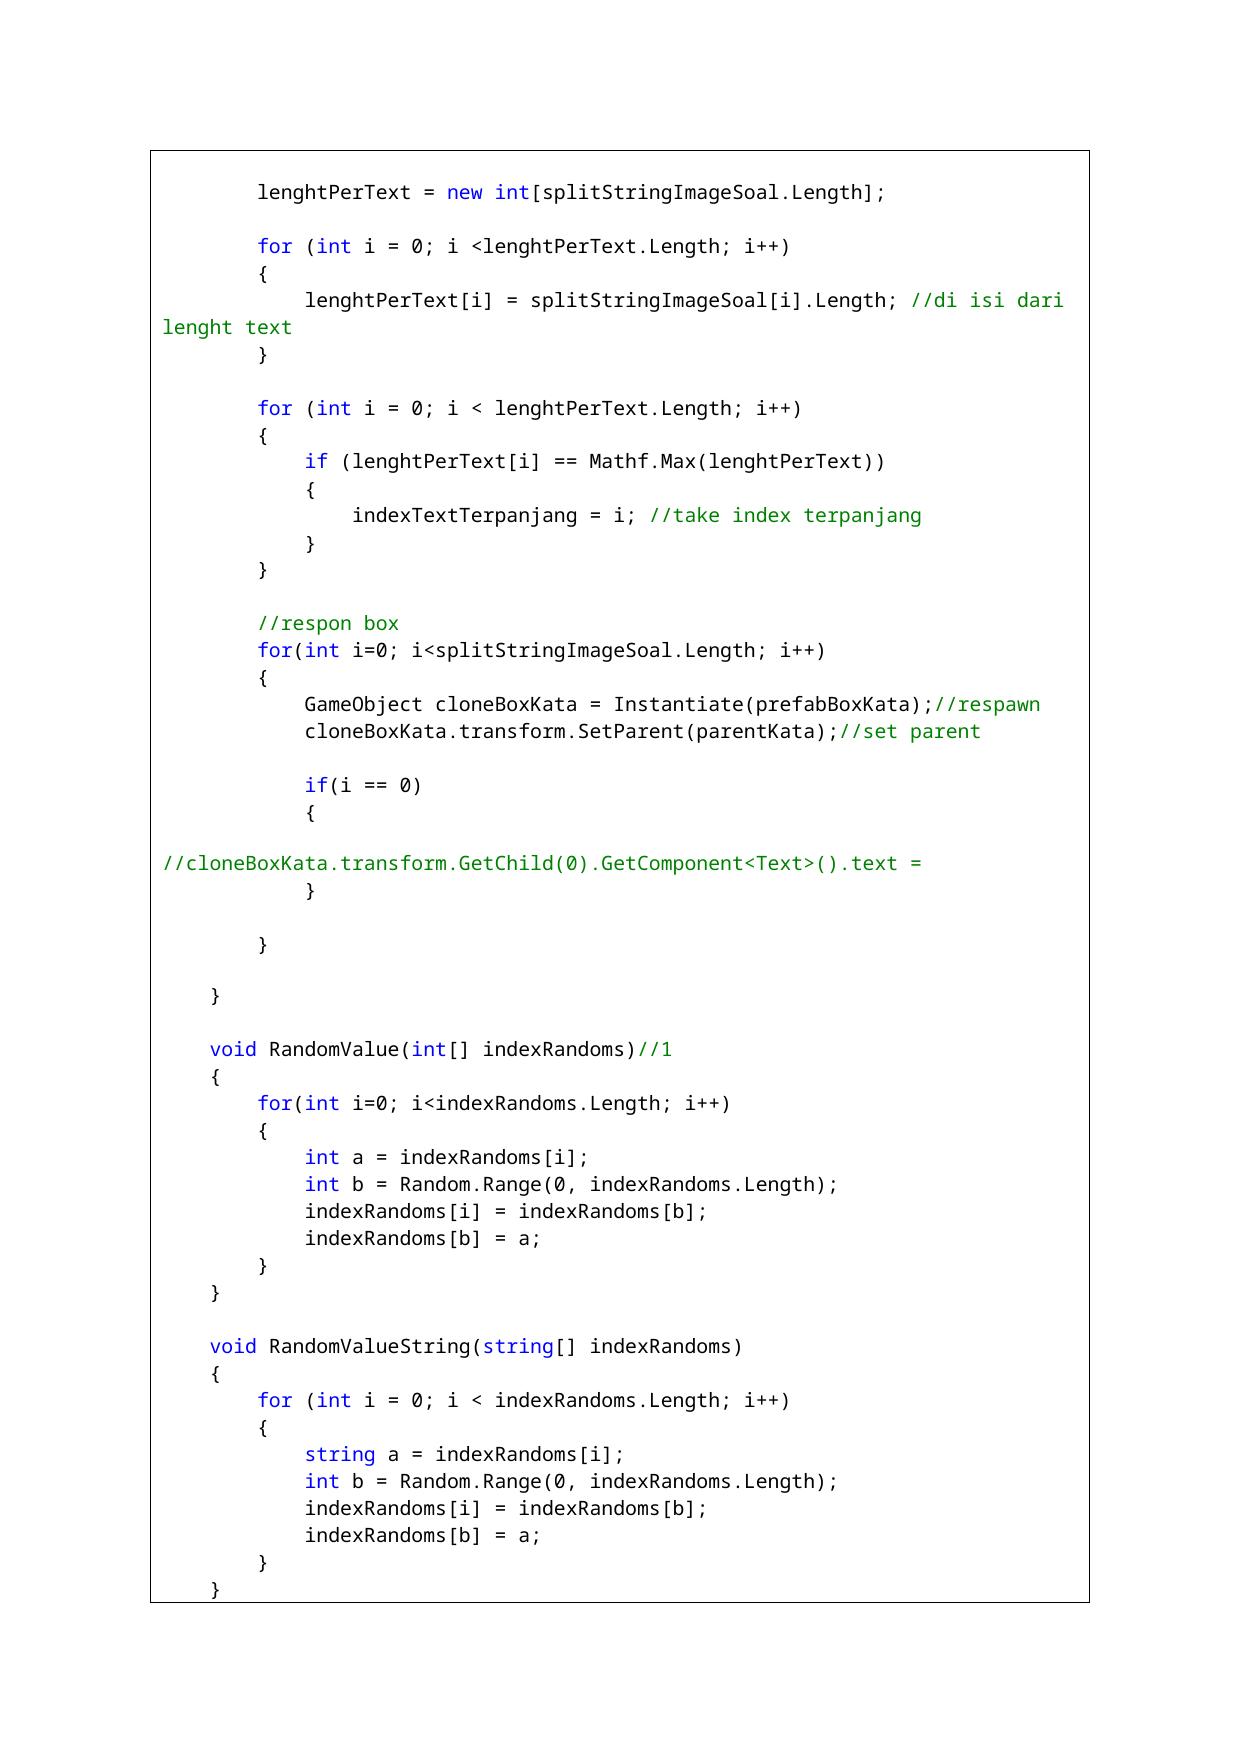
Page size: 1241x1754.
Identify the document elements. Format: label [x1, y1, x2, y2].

table_header [151, 151, 1089, 1602]
